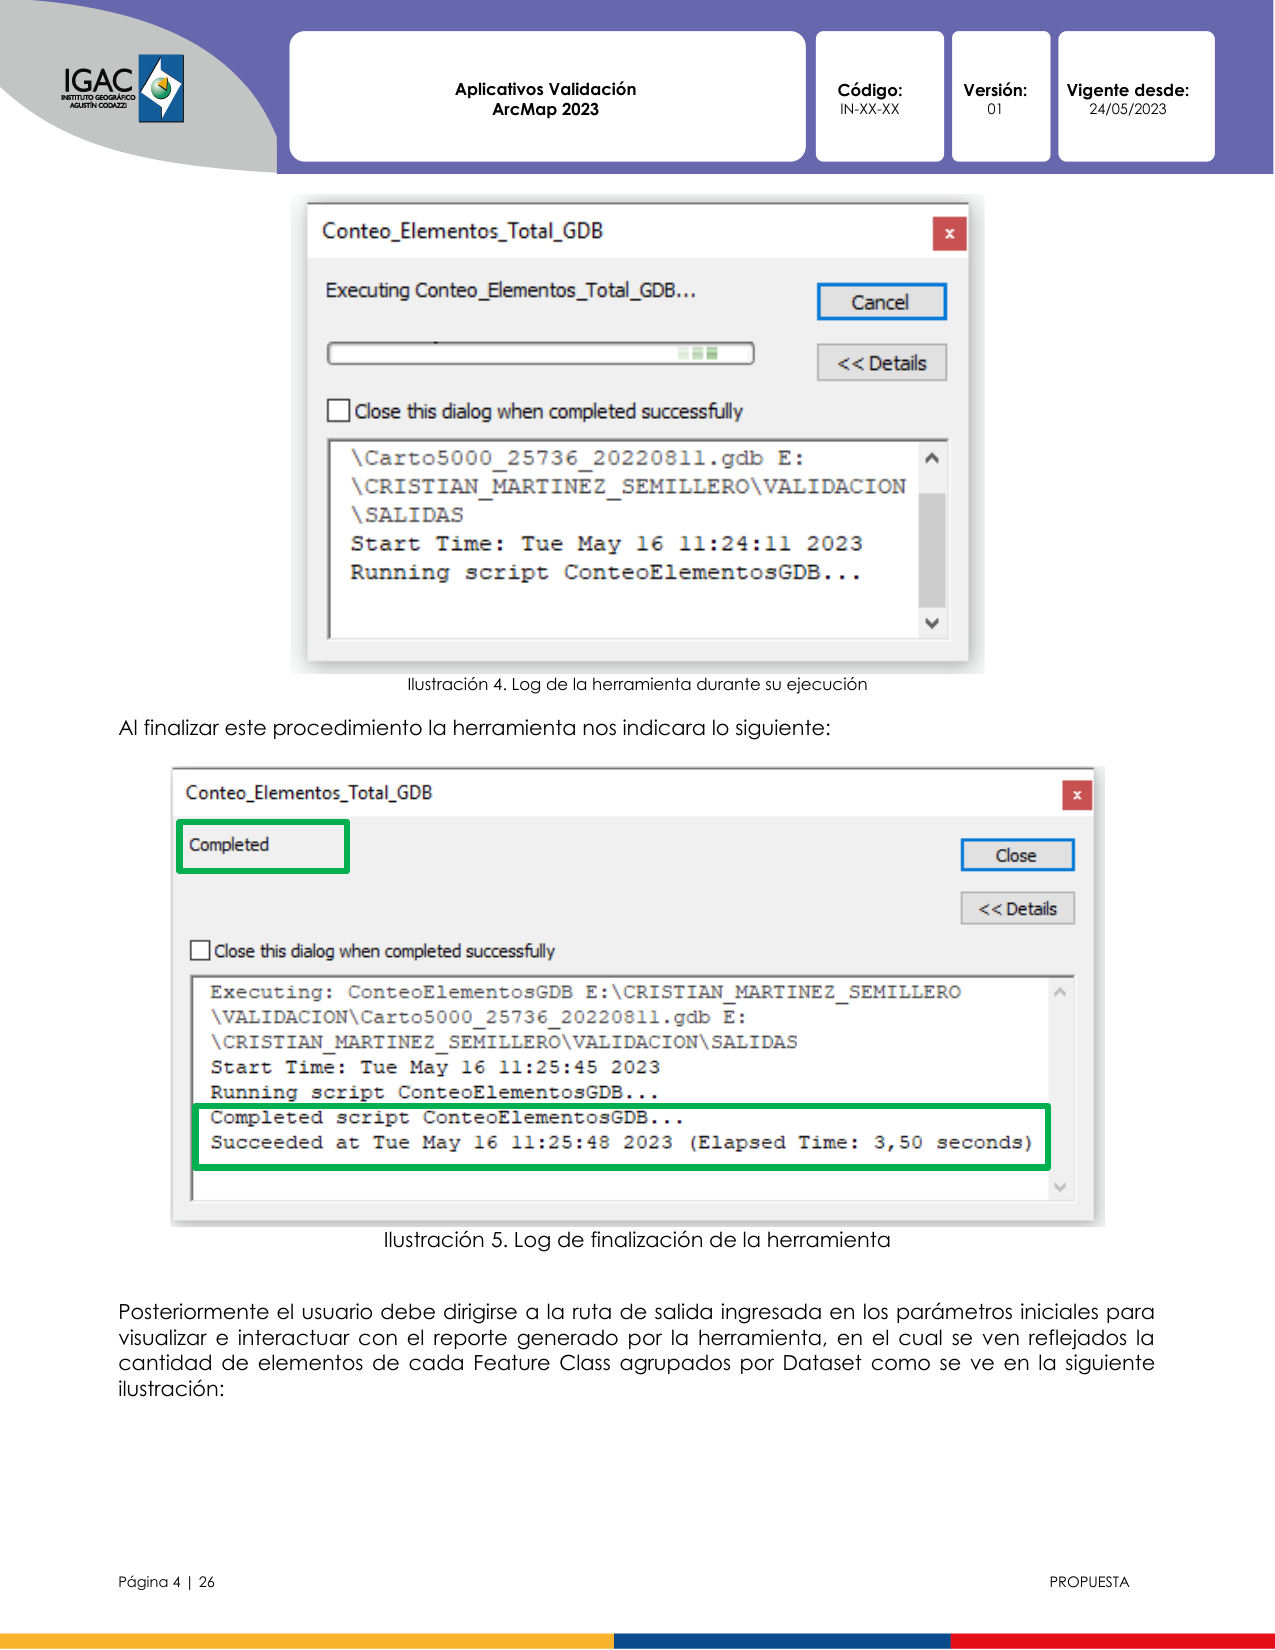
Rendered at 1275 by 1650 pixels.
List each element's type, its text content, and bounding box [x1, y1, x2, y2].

text Posteriormente el usuario debe dirigirse a la ruta de salida ingresada en los parámetros iniciales para visualizar e interactuar con el reporte generado por la herramienta, en el cual se ven reflejados la cantidad de elementos de cada Feature Class agrupados por Dataset como se ve en la siguiente ilustración: [118, 1299, 1157, 1401]
picture [170, 766, 1105, 1227]
picture [0, 1633, 1275, 1649]
text Ilustración 4. Log de la herramienta durante su ejecución [118, 674, 1157, 694]
text Ilustración 5. Log de finalización de la herramienta [118, 1227, 1157, 1252]
picture [0, 0, 1274, 174]
picture [290, 194, 985, 674]
text Al finalizar este procedimiento la herramienta nos indicara lo siguiente: [118, 715, 1157, 740]
